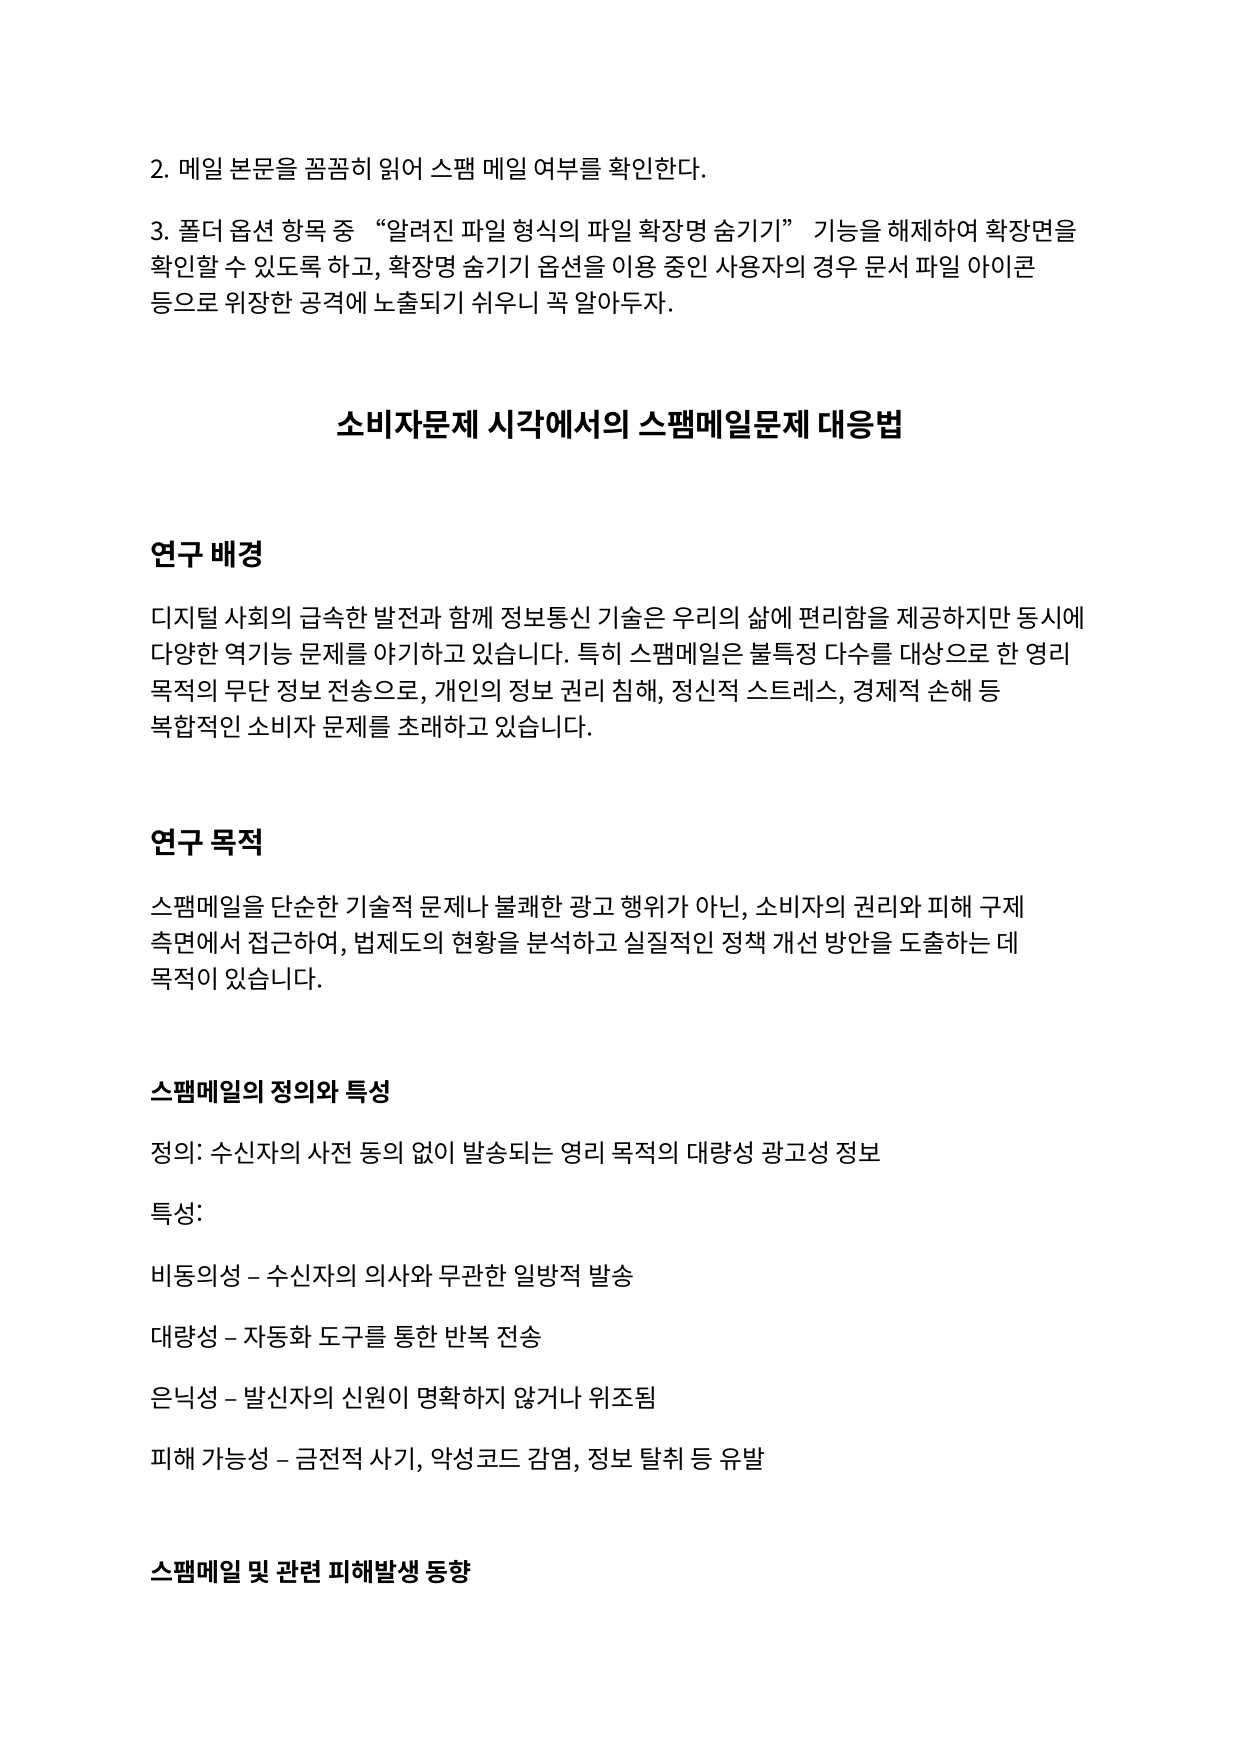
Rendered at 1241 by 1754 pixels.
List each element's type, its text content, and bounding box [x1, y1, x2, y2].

text 스팸메일의 정의와 특성 [150, 1072, 1090, 1109]
text 3. 폴더 옵션 항목 중 “알려진 파일 형식의 파일 확장명 숨기기” 기능을 해제하여 확장면을 확인할 수 있도록 하고, 확장명 숨기기 옵션을 이용 중인 사용자의 경우 문서 파일 아이콘 등으로 위장한 공격에 노출되기 쉬우니 꼭 알아두자. [150, 211, 1090, 320]
text 비동의성 – 수신자의 의사와 무관한 일방적 발송 [150, 1256, 1090, 1292]
text 디지털 사회의 급속한 발전과 함께 정보통신 기술은 우리의 삶에 편리함을 제공하지만 동시에 다양한 역기능 문제를 야기하고 있습니다. 특히 스팸메일은 불특정 다수를 대상으로 한 영리 목적의 무단 정보 전송으로, 개인의 정보 권리 침해, 정신적 스트레스, 경제적 손해 등 복합적인 소비자 문제를 초래하고 있습니다. [150, 599, 1090, 744]
text 특성: [150, 1195, 1090, 1231]
text 대량성 – 자동화 도구를 통한 반복 전송 [150, 1317, 1090, 1354]
title 소비자문제 시각에서의 스팸메일문제 대응법 [150, 400, 1090, 445]
text 스팸메일을 단순한 기술적 문제나 불쾌한 광고 행위가 아닌, 소비자의 권리와 피해 구제 측면에서 접근하여, 법제도의 현황을 분석하고 실질적인 정책 개선 방안을 도출하는 데 목적이 있습니다. [150, 887, 1090, 996]
text 피해 가능성 – 금전적 사기, 악성코드 감염, 정보 탈취 등 유발 [150, 1440, 1090, 1476]
text 연구 배경 [150, 531, 1090, 574]
text 은닉성 – 발신자의 신원이 명확하지 않거나 위조됨 [150, 1379, 1090, 1415]
text 정의: 수신자의 사전 동의 없이 발송되는 영리 목적의 대량성 광고성 정보 [150, 1134, 1090, 1170]
text 2. 메일 본문을 꼼꼼히 읽어 스팸 메일 여부를 확인한다. [150, 150, 1090, 186]
text 연구 목적 [150, 820, 1090, 862]
text 스팸메일 및 관련 피해발생 동향 [150, 1552, 1090, 1589]
